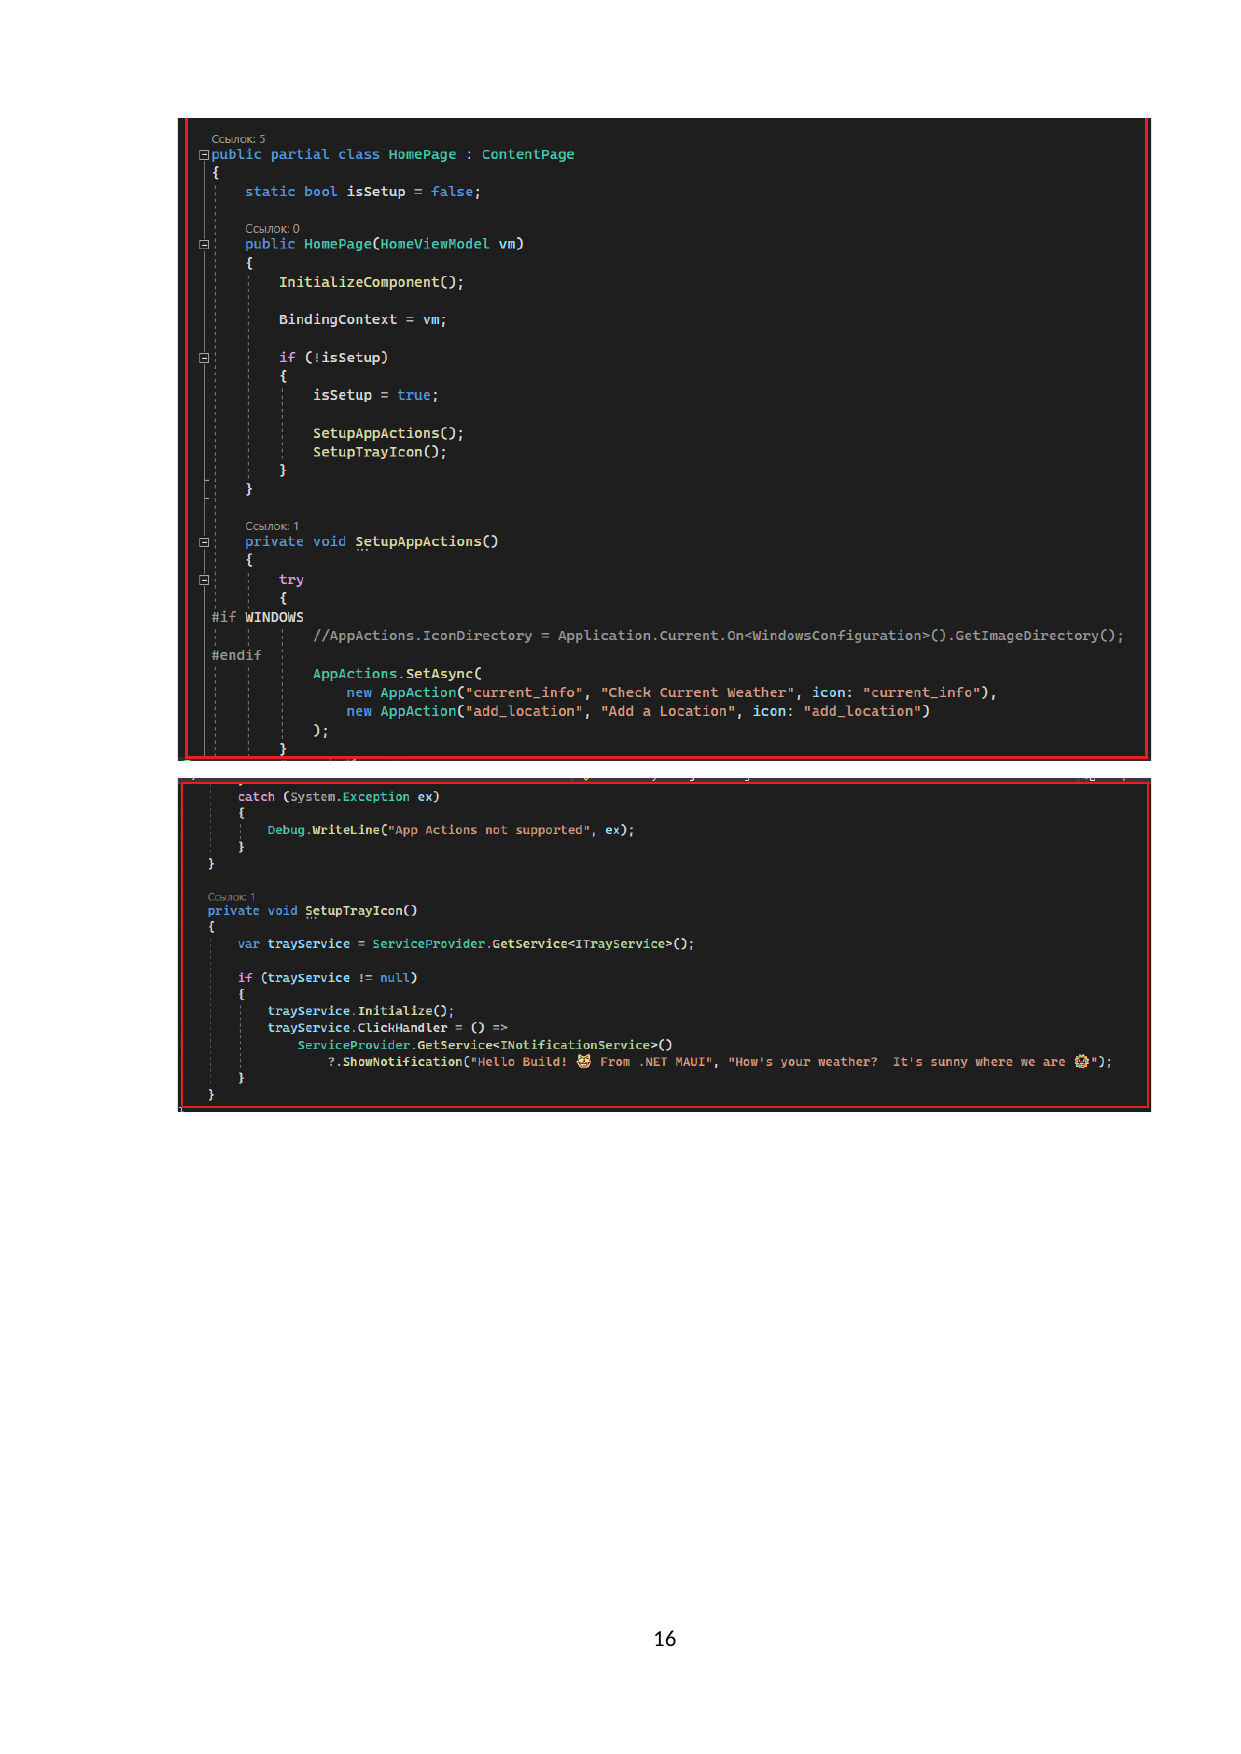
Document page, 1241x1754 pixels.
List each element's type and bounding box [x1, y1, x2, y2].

picture [177, 778, 1152, 1112]
picture [177, 118, 1152, 761]
